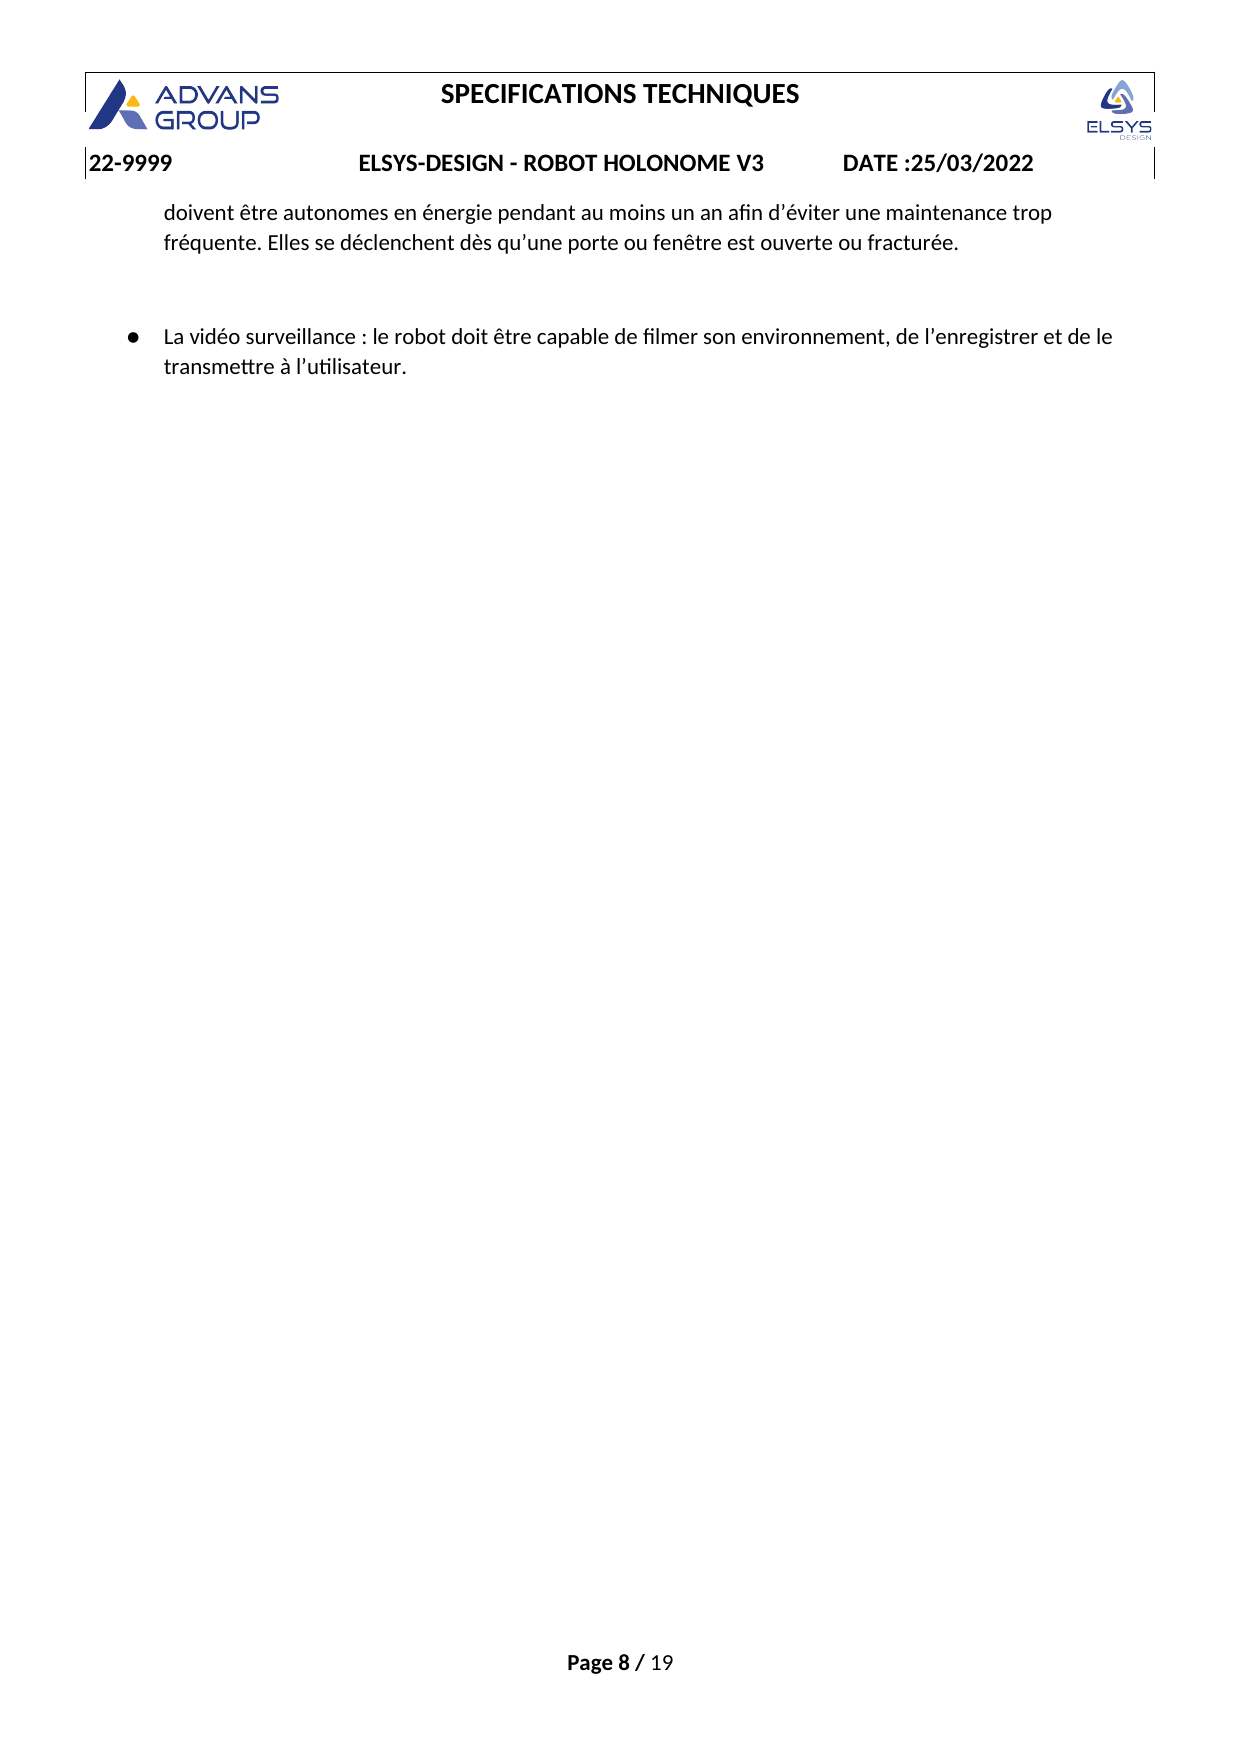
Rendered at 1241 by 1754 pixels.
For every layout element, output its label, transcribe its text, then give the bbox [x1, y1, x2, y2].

list La vidéo surveillance : le robot doit être capable de filmer son environnement, de l’enregistrer et de le transmettre à l’utilisateur. [126, 322, 1152, 380]
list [126, 198, 1152, 256]
picture [88, 79, 279, 130]
picture [1087, 80, 1152, 140]
